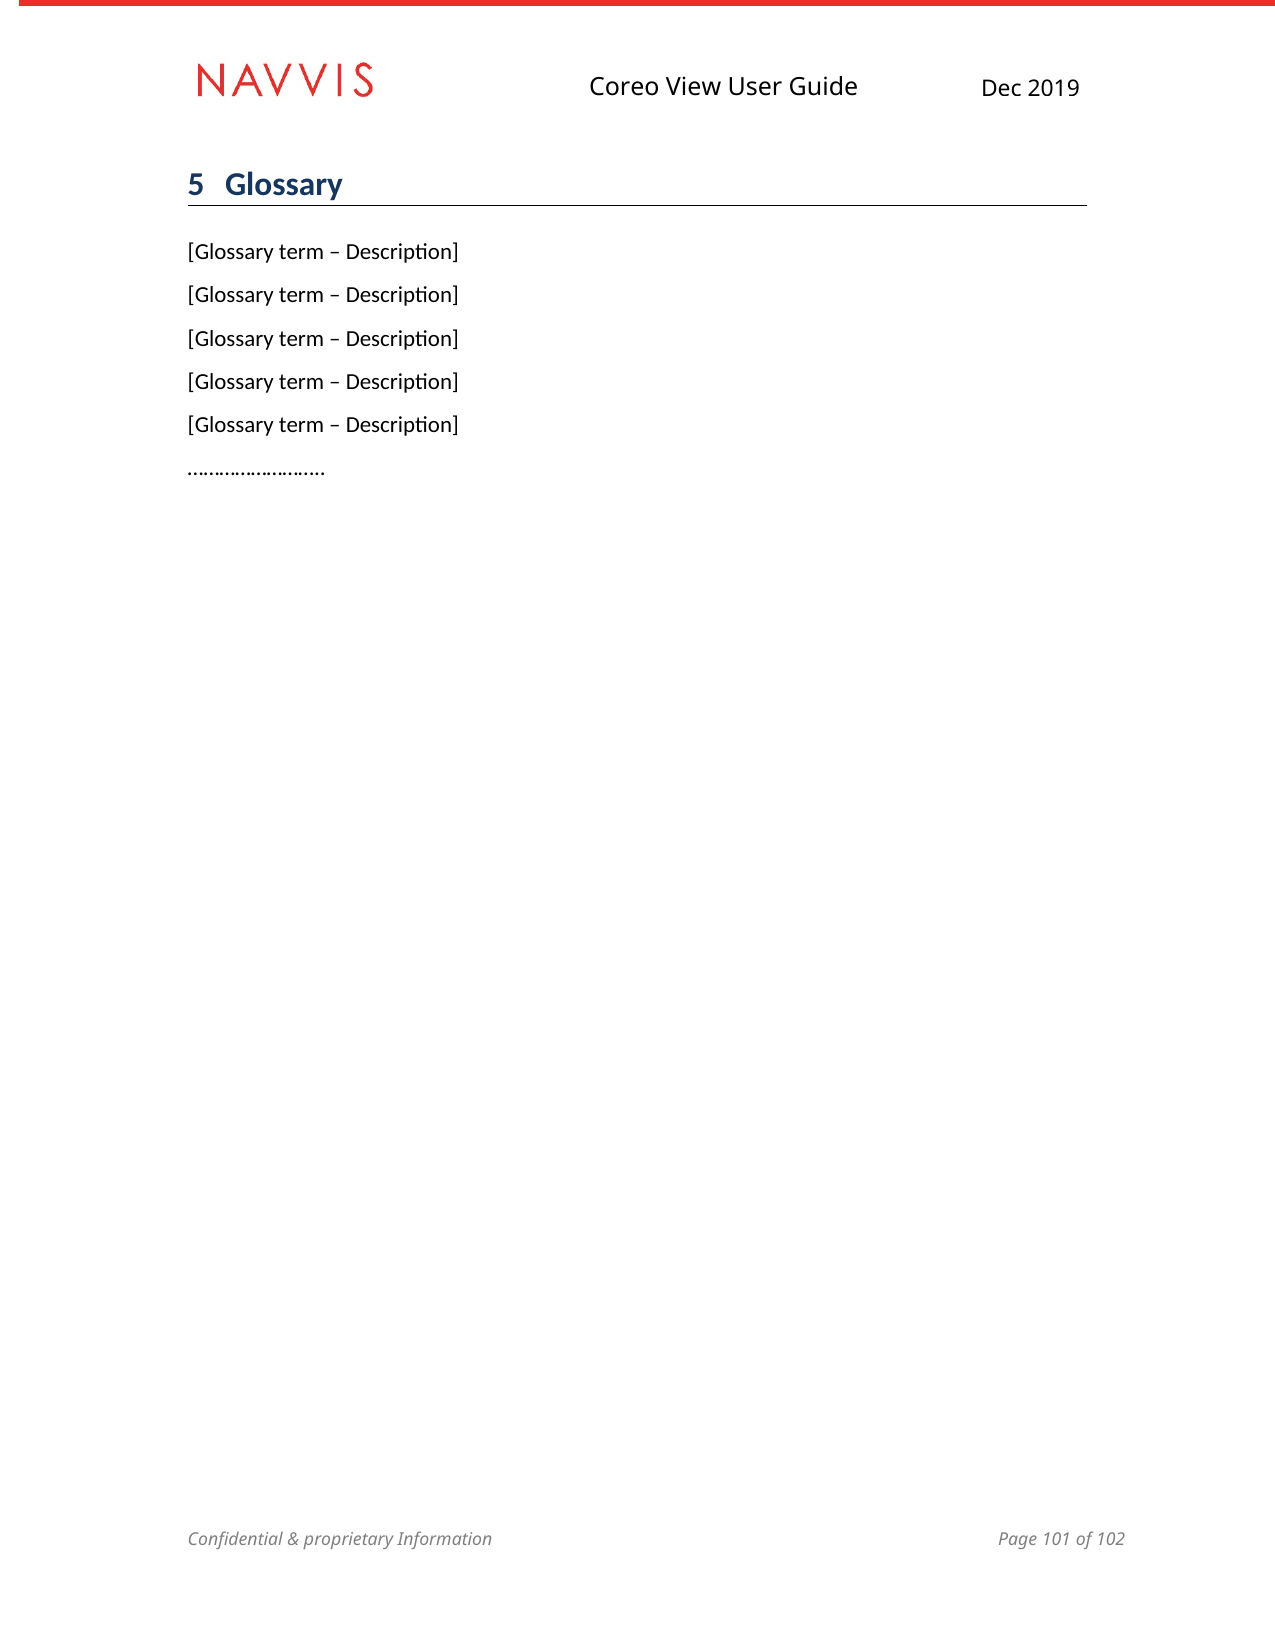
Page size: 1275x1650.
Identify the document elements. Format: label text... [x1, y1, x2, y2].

subtitle Glossary [187, 162, 1087, 206]
picture [187, 55, 383, 104]
text [Glossary term – Description] [187, 410, 1087, 438]
text [Glossary term – Description] [187, 367, 1087, 395]
text [Glossary term – Description] [187, 324, 1087, 352]
text [Glossary term – Description] [187, 237, 1087, 265]
text …………………….. [187, 453, 1087, 482]
text [Glossary term – Description] [187, 281, 1087, 309]
